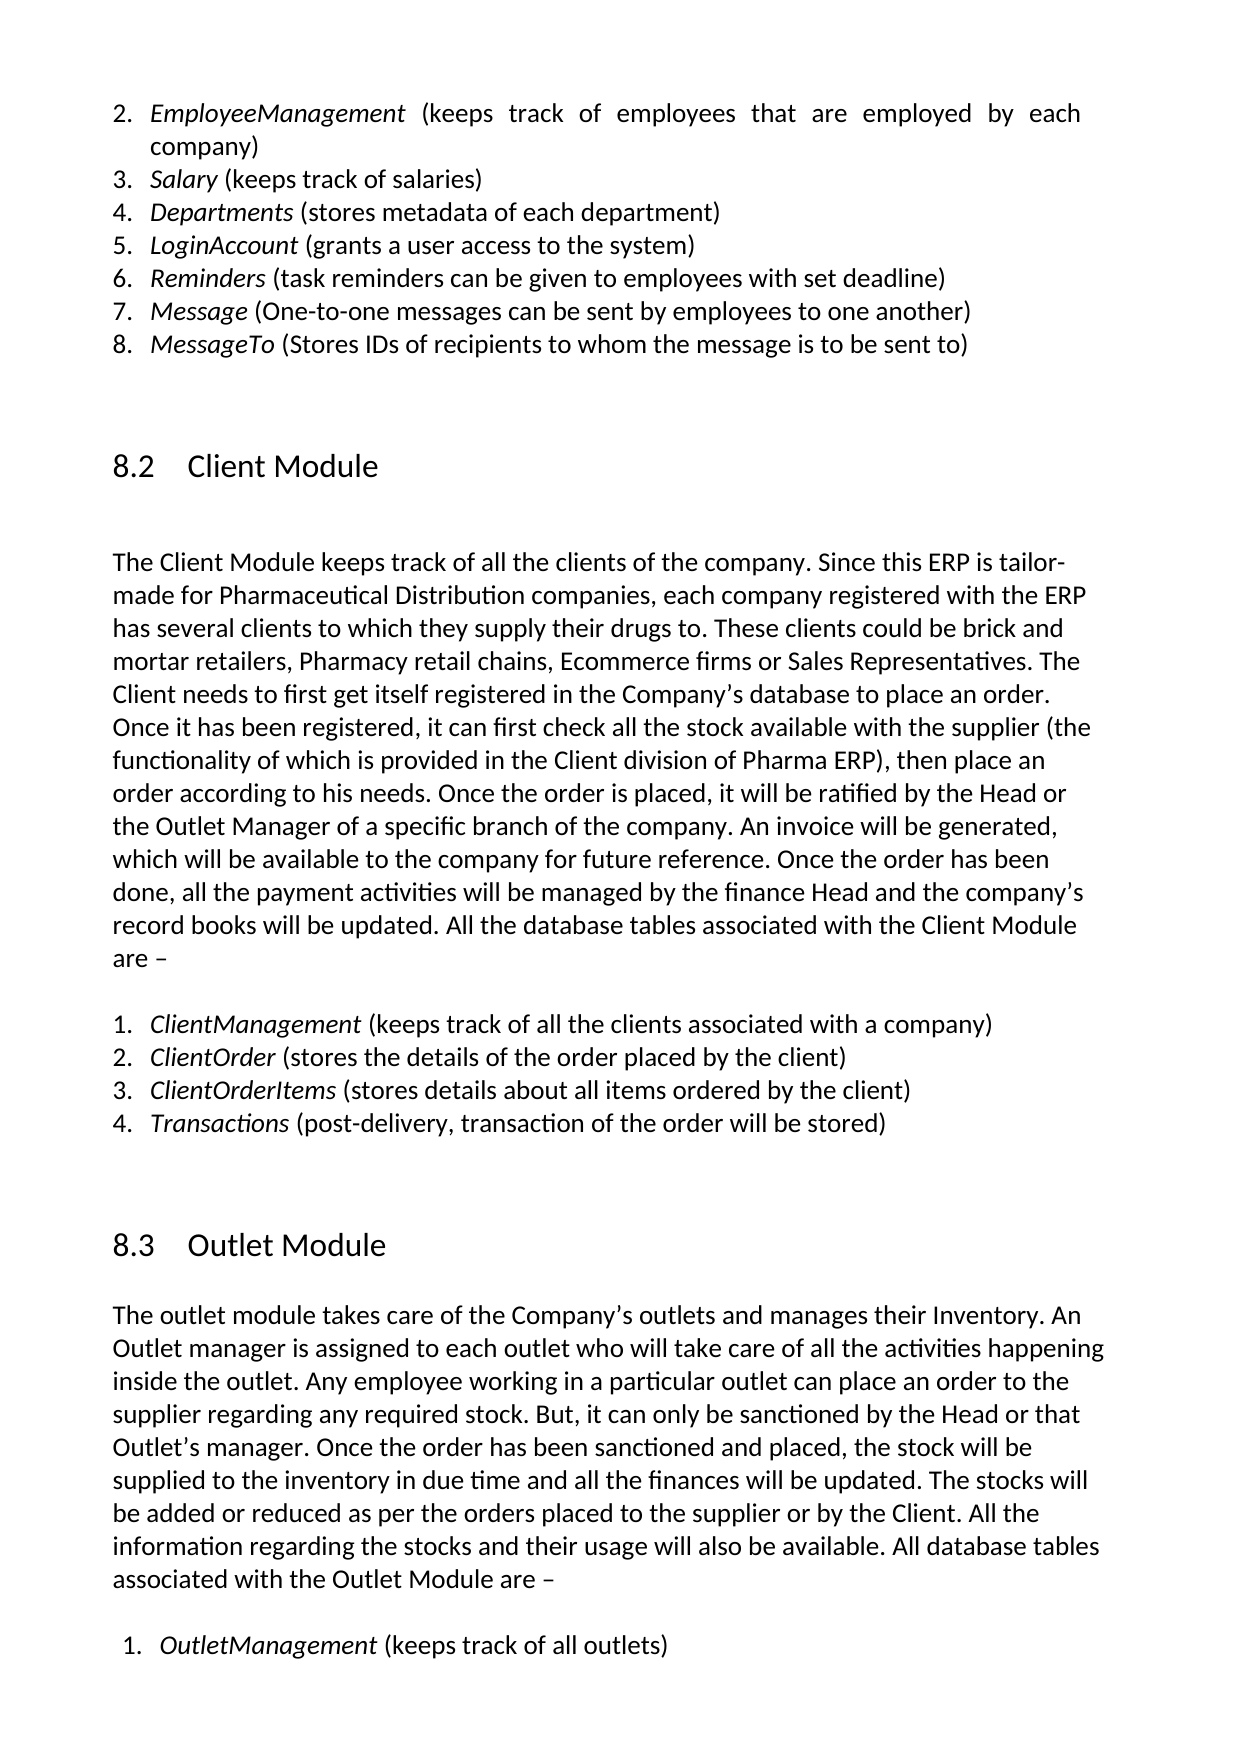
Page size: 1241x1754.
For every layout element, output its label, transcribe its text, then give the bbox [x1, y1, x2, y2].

list EmployeeManagement (keeps track of employees that are employed by each company) [112, 96, 1082, 162]
list ClientOrder (stores the details of the order placed by the client) [112, 1041, 1082, 1073]
text The outlet module takes care of the Company’s outlets and manages their Inventory. An Outlet manager is assigned to each outlet who will take care of all the activities happening inside the outlet. Any employee working in a particular outlet can place an order to the supplier regarding any required stock. But, it can only be sanctioned by the Head or that Outlet’s manager. Once the order has been sanctioned and placed, the stock will be supplied to the inventory in due time and all the finances will be updated. The stocks will be added or reduced as per the orders placed to the supplier or by the Client. All the information regarding the stocks and their usage will also be available. All database tables associated with the Outlet Module are – [112, 1298, 1106, 1595]
text 8.2 Client Module [112, 445, 1106, 485]
list OutletManagement (keeps track of all outlets) [122, 1628, 1082, 1661]
list Reminders (task reminders can be given to employees with set deadline) [112, 261, 1082, 294]
list ClientOrderItems (stores details about all items ordered by the client) [112, 1073, 1082, 1107]
text The Client Module keeps track of all the clients of the company. Since this ERP is tailor-made for Pharmaceutical Distribution companies, each company registered with the ERP has several clients to which they supply their drugs to. These clients could be brick and mortar retailers, Pharmacy retail chains, Ecommerce firms or Sales Representatives. The Client needs to first get itself registered in the Company’s database to place an order. Once it has been registered, it can first check all the stock available with the supplier (the functionality of which is provided in the Client division of Pharma ERP), then place an order according to his needs. Once the order is placed, it will be ratified by the Head or the Outlet Manager of a specific branch of the company. An invoice will be generated, which will be available to the company for future reference. Once the order has been done, all the payment activities will be managed by the finance Head and the company’s record books will be updated. All the database tables associated with the Client Module are – [112, 545, 1106, 974]
list Transactions (post-delivery, transaction of the order will be stored) [112, 1107, 1082, 1139]
list MessageTo (Stores IDs of recipients to whom the message is to be sent to) [112, 327, 1082, 360]
list ClientManagement (keeps track of all the clients associated with a company) [112, 1007, 1082, 1041]
list LoginAccount (grants a user access to the system) [112, 228, 1082, 261]
list Departments (stores metadata of each department) [112, 195, 1082, 228]
list Salary (keeps track of salaries) [112, 162, 1082, 195]
text 8.3 Outlet Module [112, 1224, 1106, 1265]
list Message (One-to-one messages can be sent by employees to one another) [112, 294, 1082, 327]
